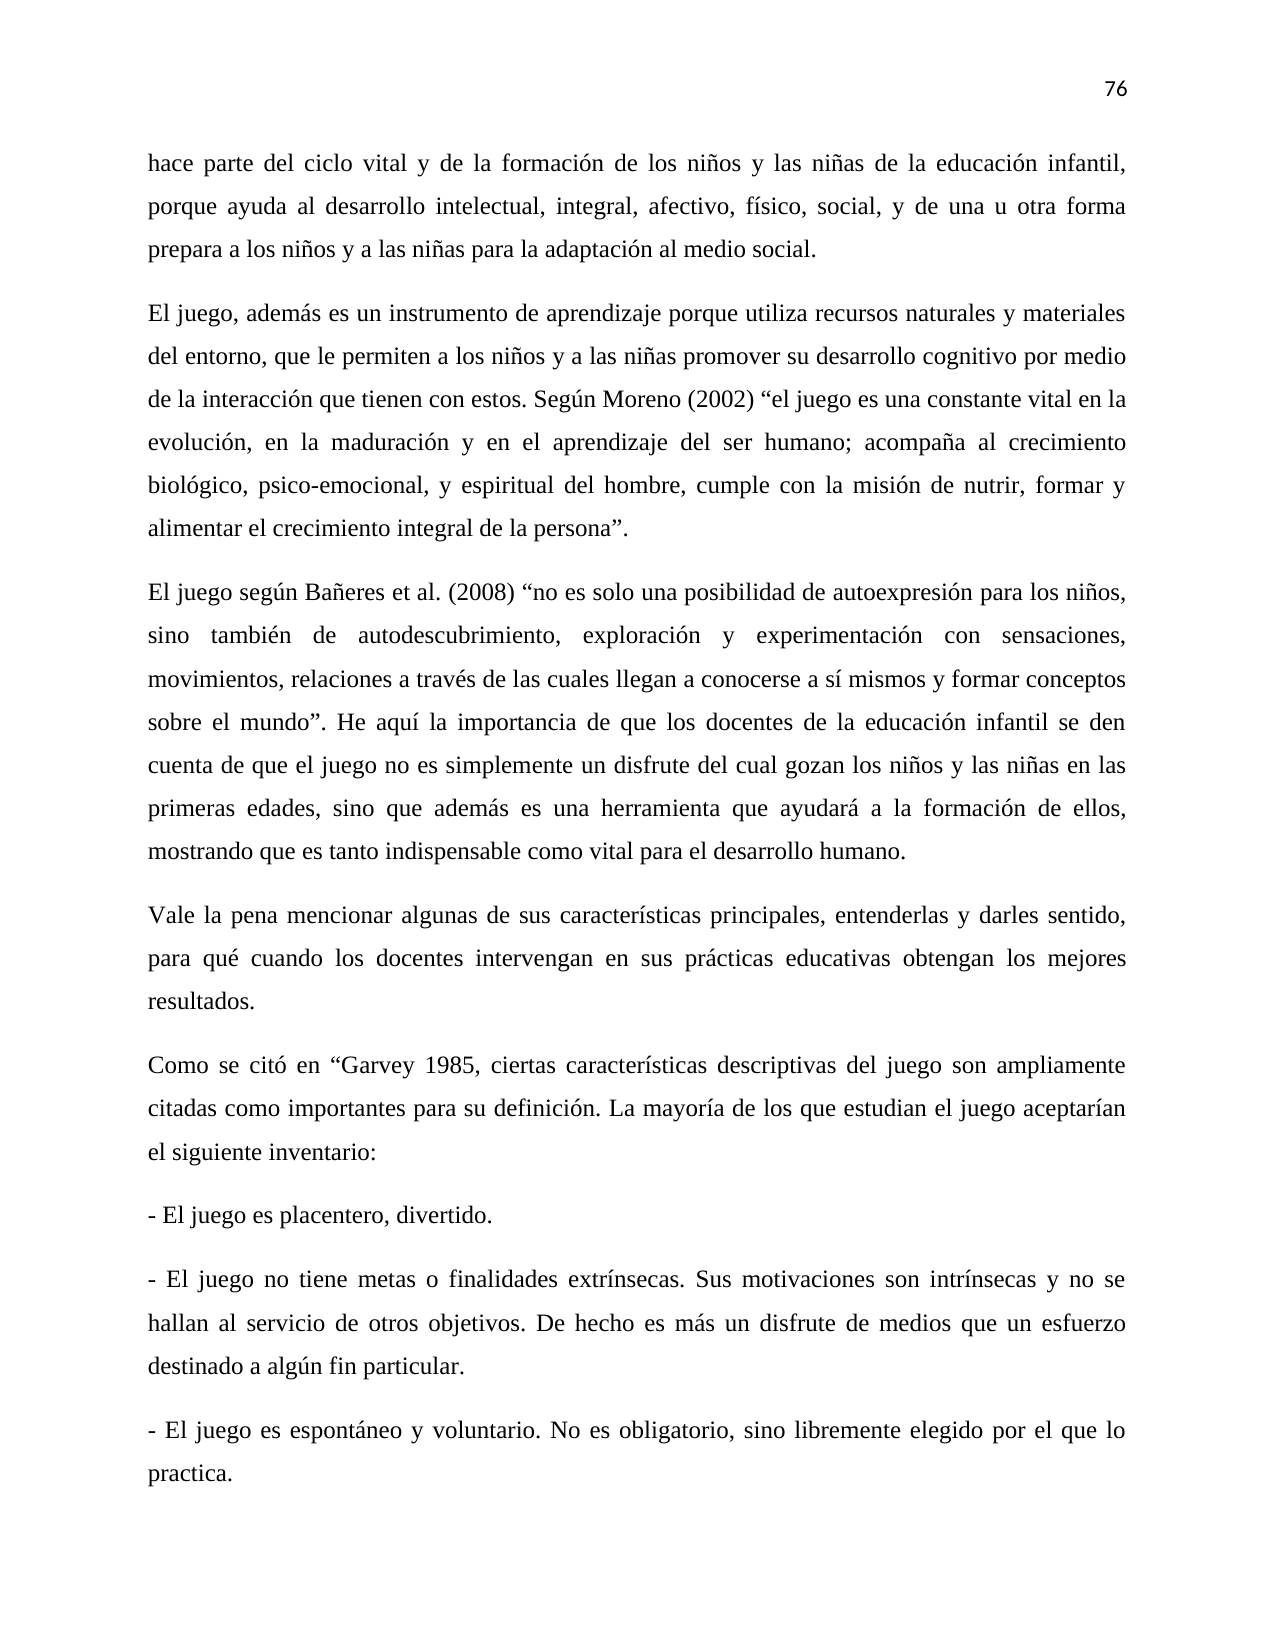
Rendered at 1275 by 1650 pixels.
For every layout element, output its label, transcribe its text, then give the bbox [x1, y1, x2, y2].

text El juego, además es un instrumento de aprendizaje porque utiliza recursos naturales y materiales del entorno, que le permiten a los niños y a las niñas promover su desarrollo cognitivo por medio de la interacción que tienen con estos. Según Moreno (2002) “el juego es una constante vital en la evolución, en la maduración y en el aprendizaje del ser humano; acompaña al crecimiento biológico, psico-emocional, y espiritual del hombre, cumple con la misión de nutrir, formar y alimentar el crecimiento integral de la persona”. [148, 298, 1127, 542]
text Vale la pena mencionar algunas de sus características principales, entenderlas y darles sentido, para qué cuando los docentes intervengan en sus prácticas educativas obtengan los mejores resultados. [148, 900, 1127, 1015]
text - El juego es placentero, divertido. [148, 1201, 1127, 1229]
text El juego según Bañeres et al. (2008) “no es solo una posibilidad de autoexpresión para los niños, sino también de autodescubrimiento, exploración y experimentación con sensaciones, movimientos, relaciones a través de las cuales llegan a conocerse a sí mismos y formar conceptos sobre el mundo”. He aquí la importancia de que los docentes de la educación infantil se den cuenta de que el juego no es simplemente un disfrute del cual gozan los niños y las niñas en las primeras edades, sino que además es una herramienta que ayudará a la formación de ellos, mostrando que es tanto indispensable como vital para el desarrollo humano. [148, 577, 1127, 865]
text Como se citó en “Garvey 1985, ciertas características descriptivas del juego son ampliamente citadas como importantes para su definición. La mayoría de los que estudian el juego aceptarían el siguiente inventario: [148, 1050, 1127, 1165]
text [148, 148, 1127, 263]
text - El juego no tiene metas o finalidades extrínsecas. Sus motivaciones son intrínsecas y no se hallan al servicio de otros objetivos. De hecho es más un disfrute de medios que un esfuerzo destinado a algún fin particular. [148, 1264, 1127, 1379]
text - El juego es espontáneo y voluntario. No es obligatorio, sino libremente elegido por el que lo practica. [148, 1415, 1127, 1487]
